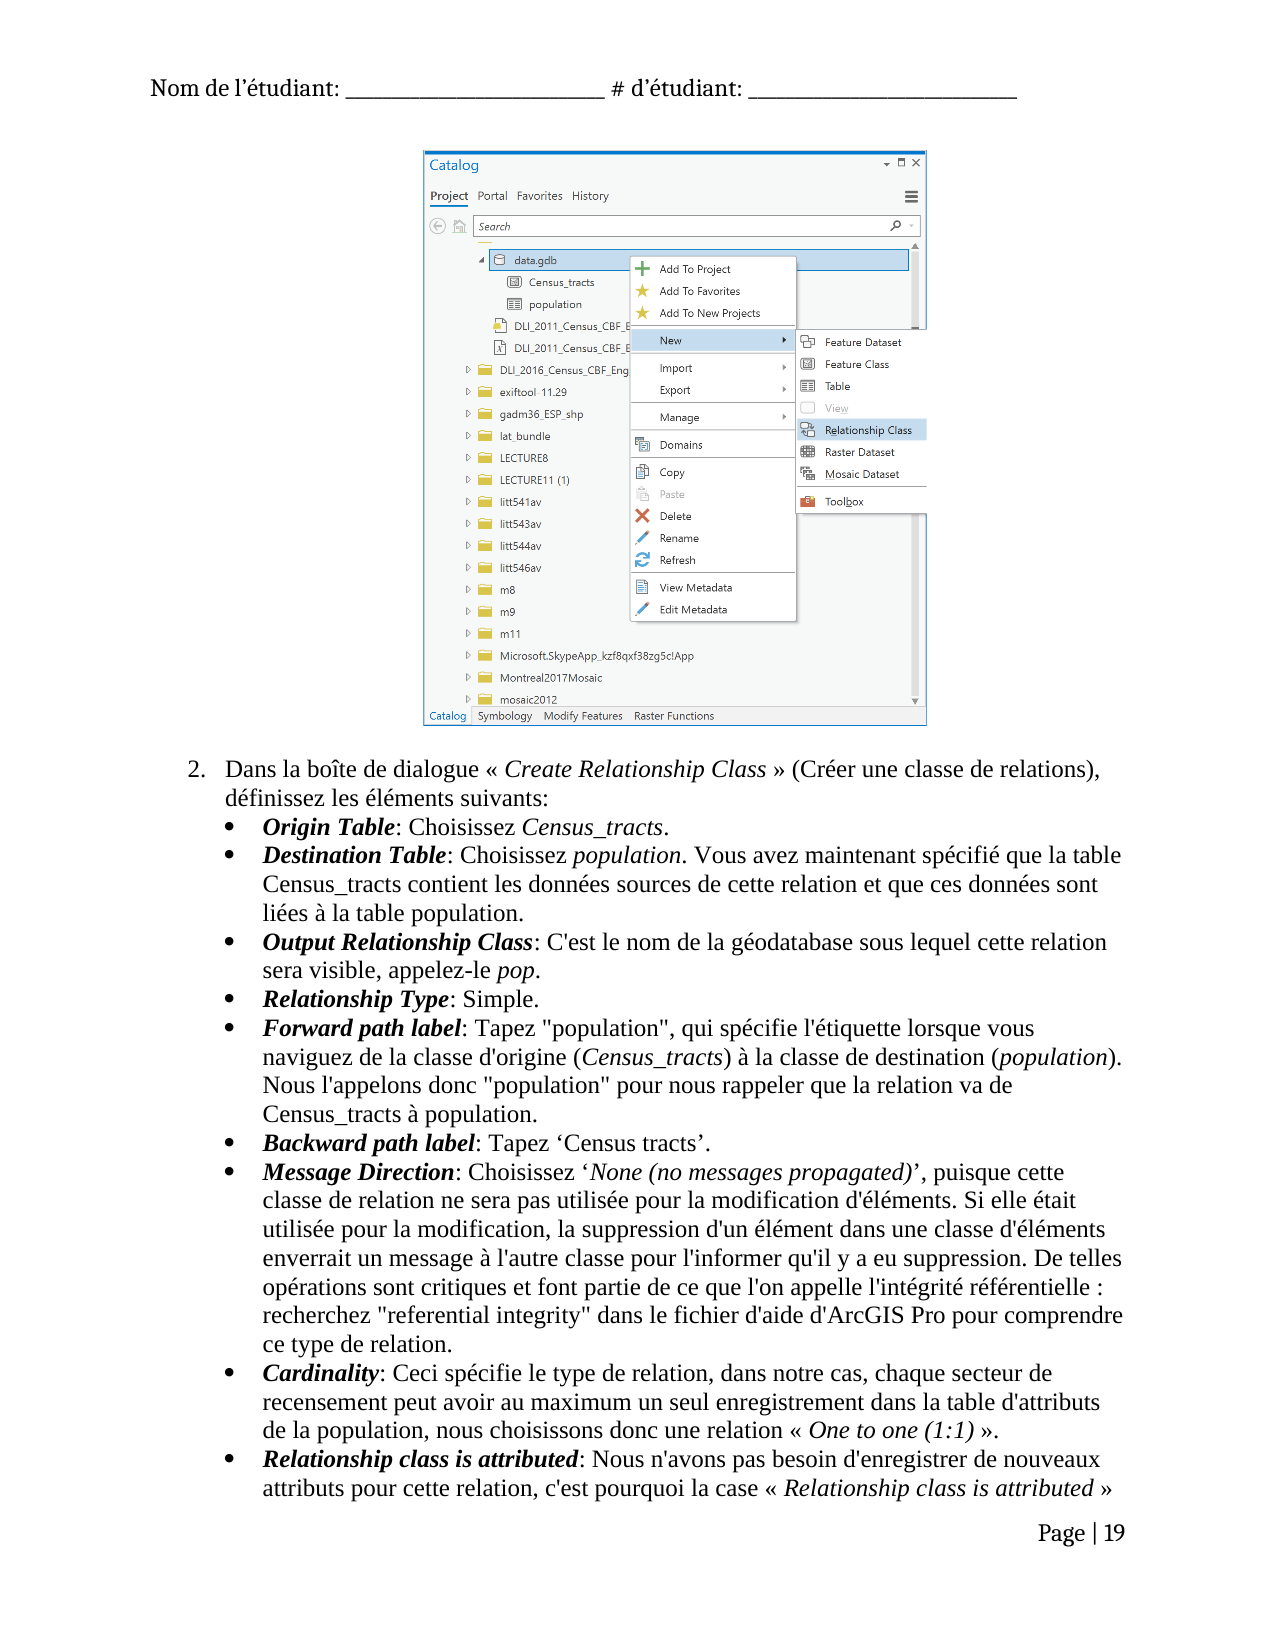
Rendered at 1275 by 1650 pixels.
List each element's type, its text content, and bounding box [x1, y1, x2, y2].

list Dans la boîte de dialogue « Create Relationship Class » (Créer une classe de relations), définissez les éléments suivants: [187, 754, 1125, 812]
list Forward path label: Tapez "population", qui spécifie l'étiquette lorsque vous naviguez de la classe d'origine (Census_tracts) à la classe de destination (population). Nous l'appelons donc "population" pour nous rappeler que la relation va de Census_tracts à population. [225, 1013, 1125, 1128]
picture [423, 150, 927, 726]
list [225, 1444, 1125, 1502]
list Backward path label: Tapez ‘Census tracts’. [225, 1128, 1125, 1157]
list Message Direction: Choisissez ‘None (no messages propagated)’, puisque cette classe de relation ne sera pas utilisée pour la modification d'éléments. Si elle était utilisée pour la modification, la suppression d'un élément dans une classe d'éléments enverrait un message à l'autre classe pour l'informer qu'il y a eu suppression. De telles opérations sont critiques et font partie de ce que l'on appelle l'intégrité référentielle : recherchez "referential integrity" dans le fichier d'aide d'ArcGIS Pro pour comprendre ce type de relation. [225, 1157, 1125, 1358]
list Cardinality: Ceci spécifie le type de relation, dans notre cas, chaque secteur de recensement peut avoir au maximum un seul enregistrement dans la table d'attributs de la population, nous choisissons donc une relation « One to one (1:1) ». [225, 1358, 1125, 1444]
list Output Relationship Class: C'est le nom de la géodatabase sous lequel cette relation sera visible, appelez-le pop. [225, 927, 1125, 984]
list Relationship Type: Simple. [225, 984, 1125, 1013]
list Origin Table: Choisissez Census_tracts. [225, 812, 1125, 841]
list Destination Table: Choisissez population. Vous avez maintenant spécifié que la table Census_tracts contient les données sources de cette relation et que ces données sont liées à la table population. [225, 841, 1125, 927]
